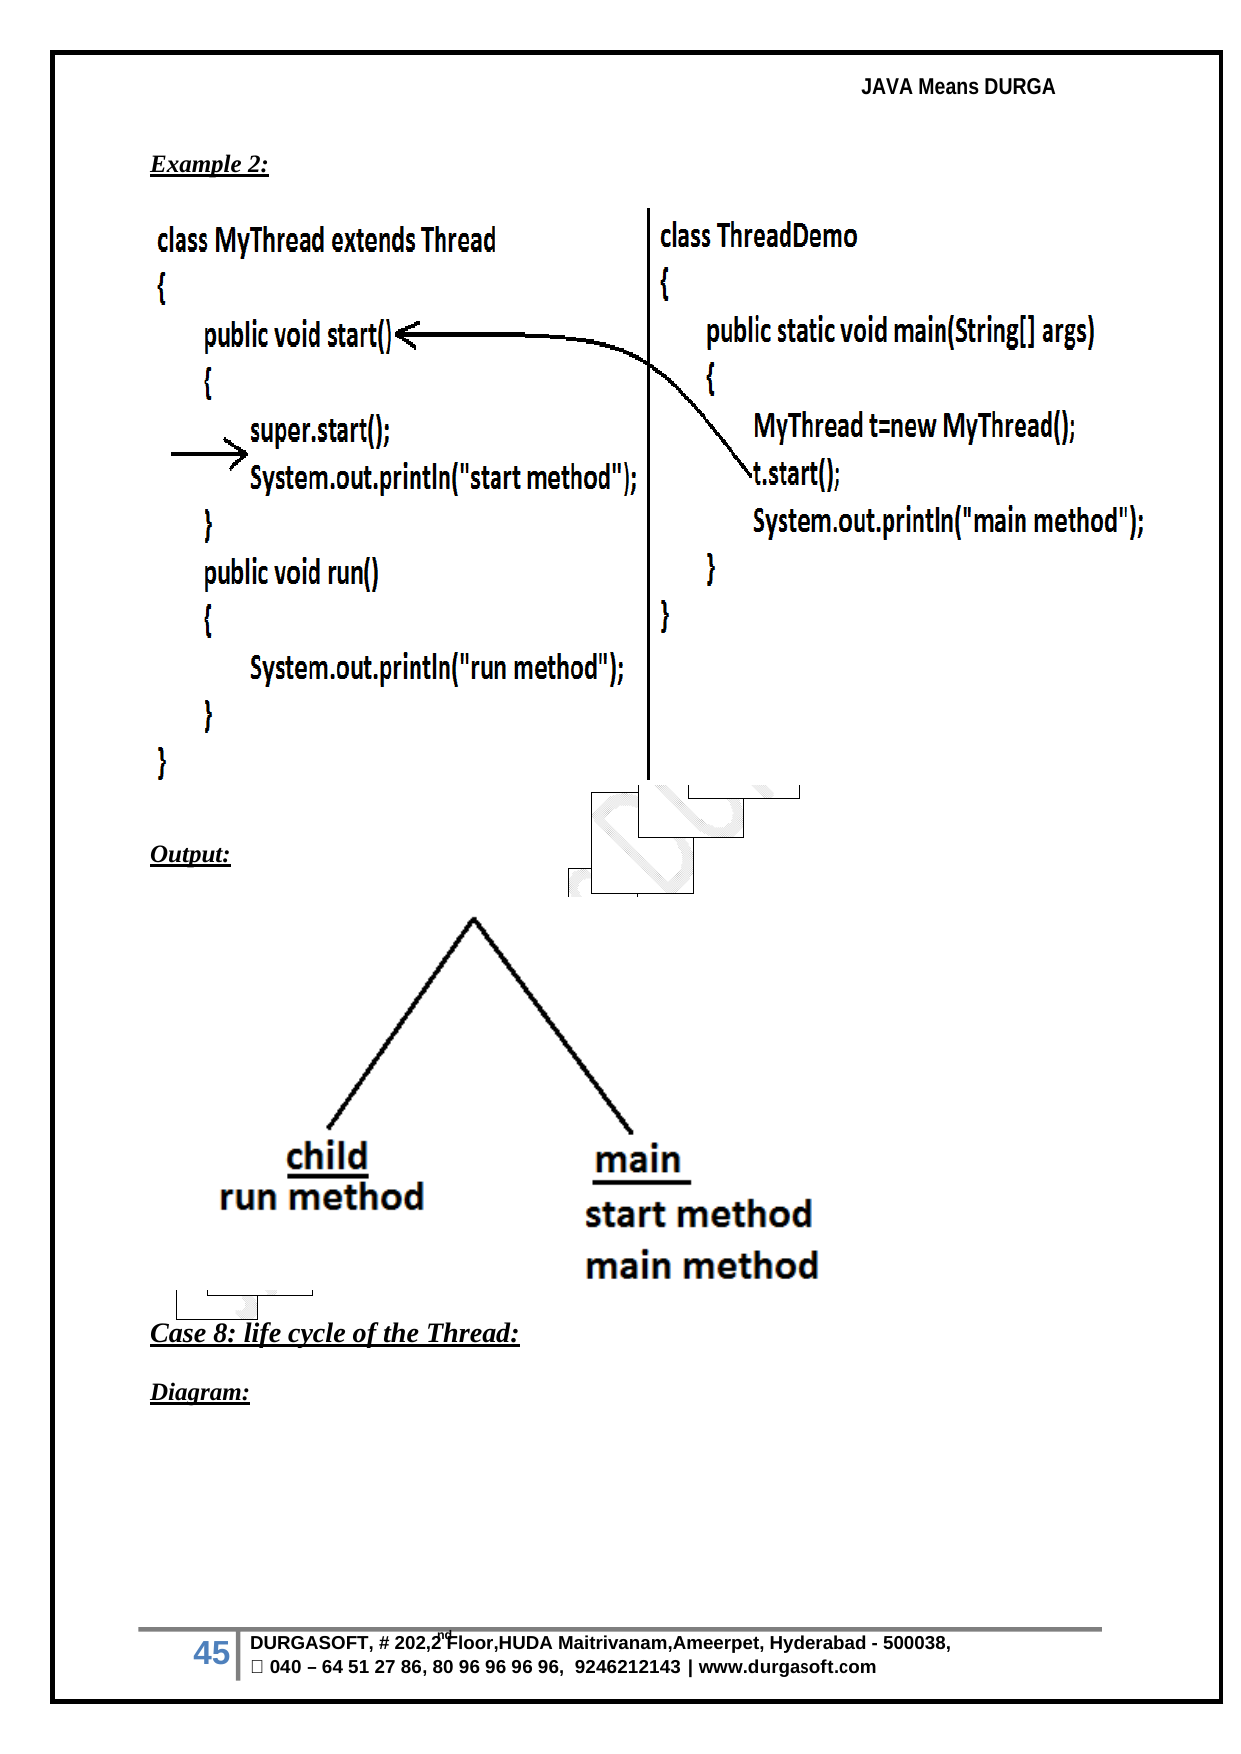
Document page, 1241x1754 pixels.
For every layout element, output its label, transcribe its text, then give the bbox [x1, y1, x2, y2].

picture [592, 868, 693, 893]
picture [153, 206, 1152, 837]
text Diagram: [150, 1377, 1219, 1406]
text Example 2: [150, 149, 1219, 178]
text Output: [150, 839, 1219, 868]
subtitle Case 8: life cycle of the Thread: [150, 1316, 1219, 1348]
picture [153, 869, 826, 1316]
picture [592, 793, 693, 839]
